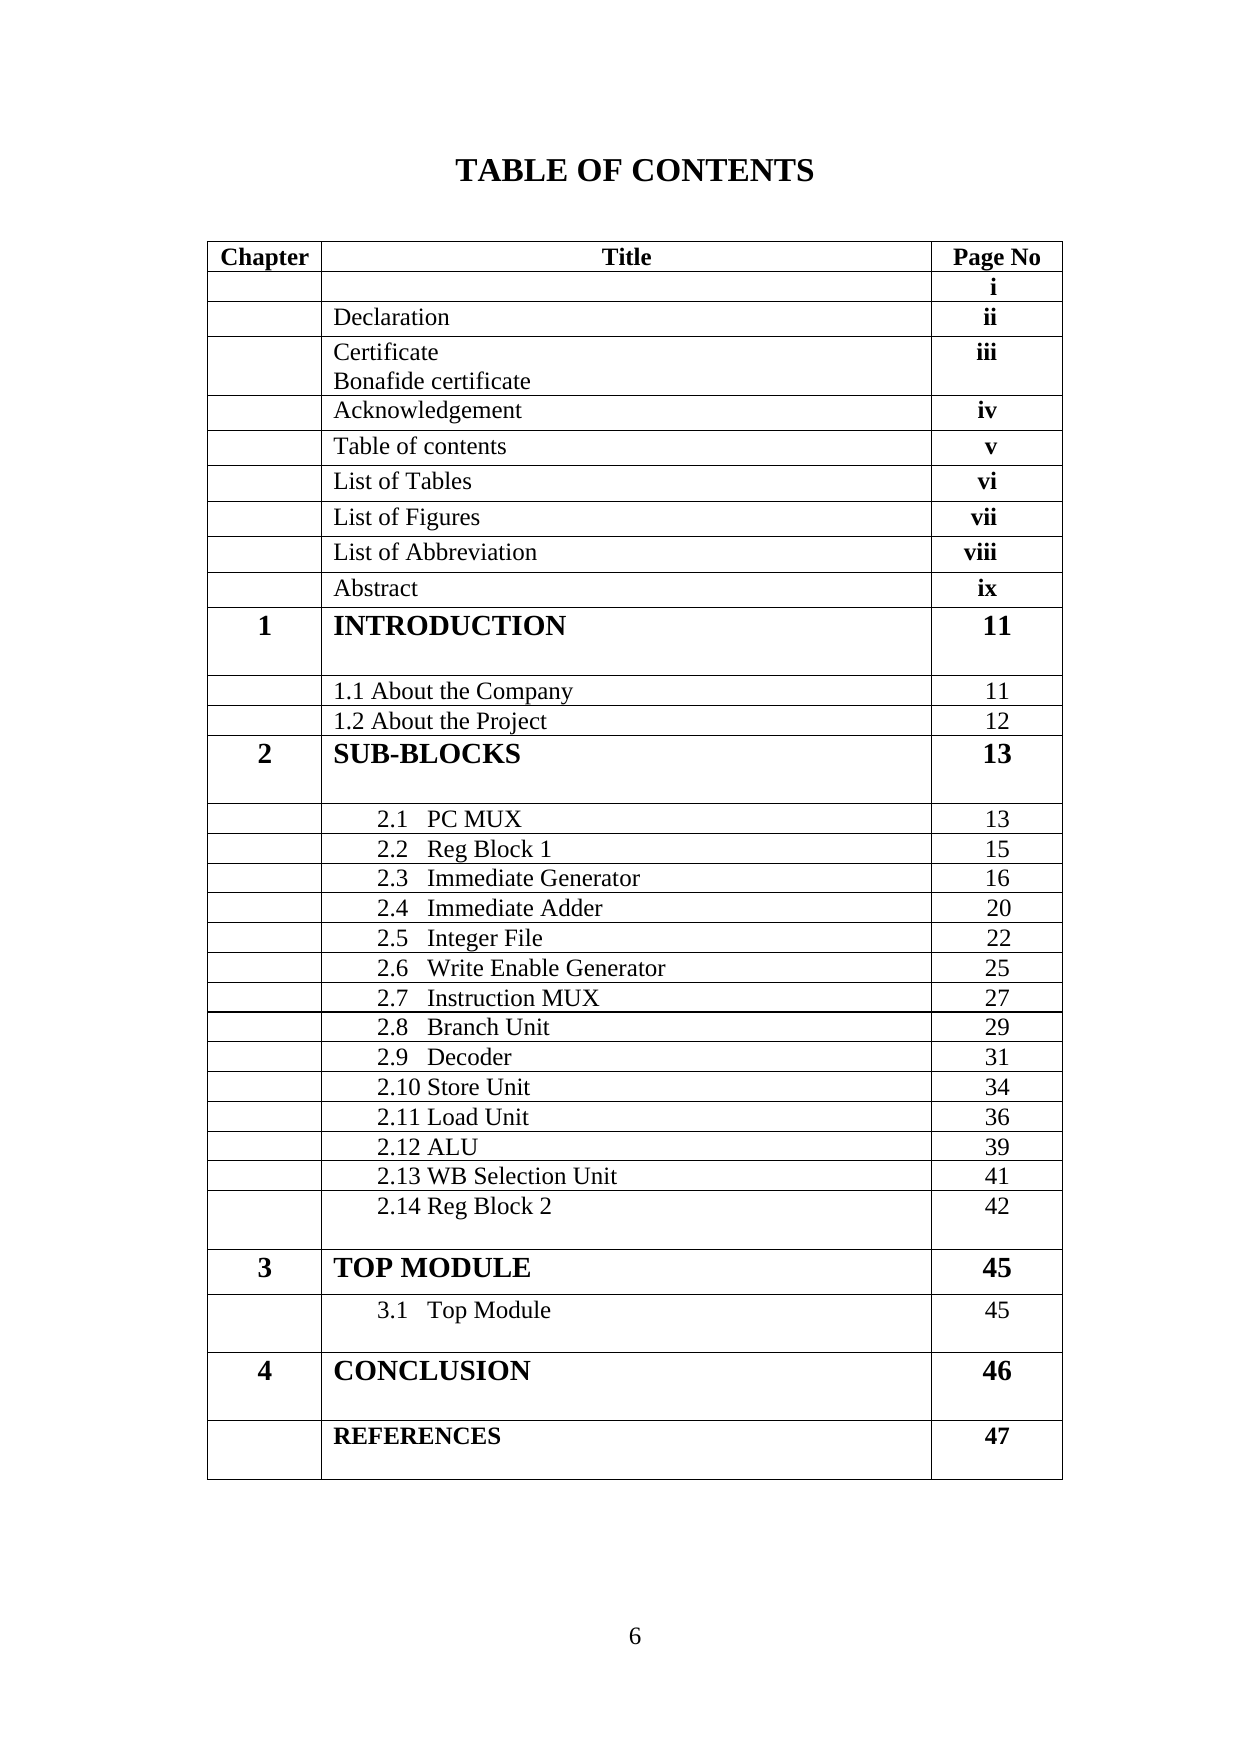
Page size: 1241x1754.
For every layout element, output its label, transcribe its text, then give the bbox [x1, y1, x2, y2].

table_cell CONCLUSION [322, 1353, 931, 1420]
table_cell [208, 573, 321, 607]
table_cell 2.14 Reg Block 2 [322, 1191, 931, 1249]
table_cell 20 [932, 893, 1062, 922]
table_cell [208, 1191, 321, 1249]
table_cell 1.2 About the Project [322, 706, 931, 735]
table_cell [208, 804, 321, 833]
table_cell [208, 302, 321, 336]
table_cell [208, 1161, 321, 1190]
table_cell 15 [932, 834, 1062, 862]
table_cell 1.1 About the Company [322, 676, 931, 705]
table_cell List of Figures [322, 502, 931, 536]
table_cell 47 [932, 1421, 1062, 1479]
table_cell 41 [932, 1161, 1062, 1190]
table_cell [208, 502, 321, 536]
table_cell 2.7 Instruction MUX [322, 983, 931, 1011]
table_cell 2.11 Load Unit [322, 1102, 931, 1131]
table_header Page No [932, 242, 1062, 271]
table_cell 29 [932, 1013, 1062, 1041]
table_cell 45 [932, 1295, 1062, 1352]
table_cell 1 [208, 608, 321, 675]
table_cell 2.13 WB Selection Unit [322, 1161, 931, 1190]
table_cell [208, 431, 321, 465]
table_cell [932, 502, 1062, 536]
table_cell [208, 337, 321, 394]
table_cell [932, 272, 1062, 301]
table_cell List of Tables [322, 466, 931, 501]
table_cell [932, 302, 1062, 336]
table_cell 2.9 Decoder [322, 1042, 931, 1071]
table_cell 4 [208, 1353, 321, 1420]
table_cell [208, 396, 321, 430]
table_cell List of Abbreviation [322, 537, 931, 572]
table_cell [208, 864, 321, 892]
table_cell [208, 1072, 321, 1101]
table_cell 11 [932, 608, 1062, 675]
table_cell 13 [932, 736, 1062, 803]
table_cell 2.8 Branch Unit [322, 1013, 931, 1041]
table_cell 42 [932, 1191, 1062, 1249]
table_cell [208, 1421, 321, 1479]
table_cell 2.2 Reg Block 1 [322, 834, 931, 862]
table_cell [208, 537, 321, 572]
table_cell [208, 1295, 321, 1352]
table_cell 12 [932, 706, 1062, 735]
table_cell [208, 1102, 321, 1131]
table_cell [932, 396, 1062, 430]
table_cell 27 [932, 983, 1062, 1011]
table_cell 34 [932, 1072, 1062, 1101]
table_cell [932, 431, 1062, 465]
table_cell 2 [208, 736, 321, 803]
table_cell 2.10 Store Unit [322, 1072, 931, 1101]
table_cell [208, 1132, 321, 1160]
table_cell [932, 337, 1062, 394]
table_cell 2.1 PC MUX [322, 804, 931, 833]
table_cell 45 [932, 1250, 1062, 1294]
table_cell SUB-BLOCKS [322, 736, 931, 803]
table_cell [932, 573, 1062, 607]
table_cell [208, 676, 321, 705]
table_cell [208, 923, 321, 952]
table_cell [208, 1042, 321, 1071]
table_header Title [322, 242, 931, 271]
table_cell 13 [932, 804, 1062, 833]
table_cell 31 [932, 1042, 1062, 1071]
table_cell INTRODUCTION [322, 608, 931, 675]
table_cell [932, 466, 1062, 501]
table_cell [208, 834, 321, 862]
table_cell REFERENCES [322, 1421, 931, 1479]
table_cell 39 [932, 1132, 1062, 1160]
table_cell 3.1 Top Module [322, 1295, 931, 1352]
table_cell [208, 953, 321, 982]
table_cell Certificate Bonafide certificate [322, 337, 931, 394]
table_cell [208, 983, 321, 1011]
text TABLE OF CONTENTS [207, 150, 1063, 188]
table_cell [208, 706, 321, 735]
table_cell TOP MODULE [322, 1250, 931, 1294]
table_cell 25 [932, 953, 1062, 982]
table_cell Declaration [322, 302, 931, 336]
table_cell 2.6 Write Enable Generator [322, 953, 931, 982]
table_header Chapter [208, 242, 321, 271]
table_cell [208, 272, 321, 301]
table_cell 3 [208, 1250, 321, 1294]
table_cell [208, 466, 321, 501]
table_cell 22 [932, 923, 1062, 952]
table_cell 2.4 Immediate Adder [322, 893, 931, 922]
table_cell [932, 537, 1062, 572]
table_cell 11 [932, 676, 1062, 705]
table_cell [208, 1013, 321, 1041]
table_cell 46 [932, 1353, 1062, 1420]
table_cell Table of contents [322, 431, 931, 465]
table_cell 2.12 ALU [322, 1132, 931, 1160]
table_cell Abstract [322, 573, 931, 607]
table_cell [208, 893, 321, 922]
table_cell 16 [932, 864, 1062, 892]
table_cell [322, 272, 931, 301]
table_cell 2.5 Integer File [322, 923, 931, 952]
table_cell Acknowledgement [322, 396, 931, 430]
table_cell 2.3 Immediate Generator [322, 864, 931, 892]
table_cell 36 [932, 1102, 1062, 1131]
